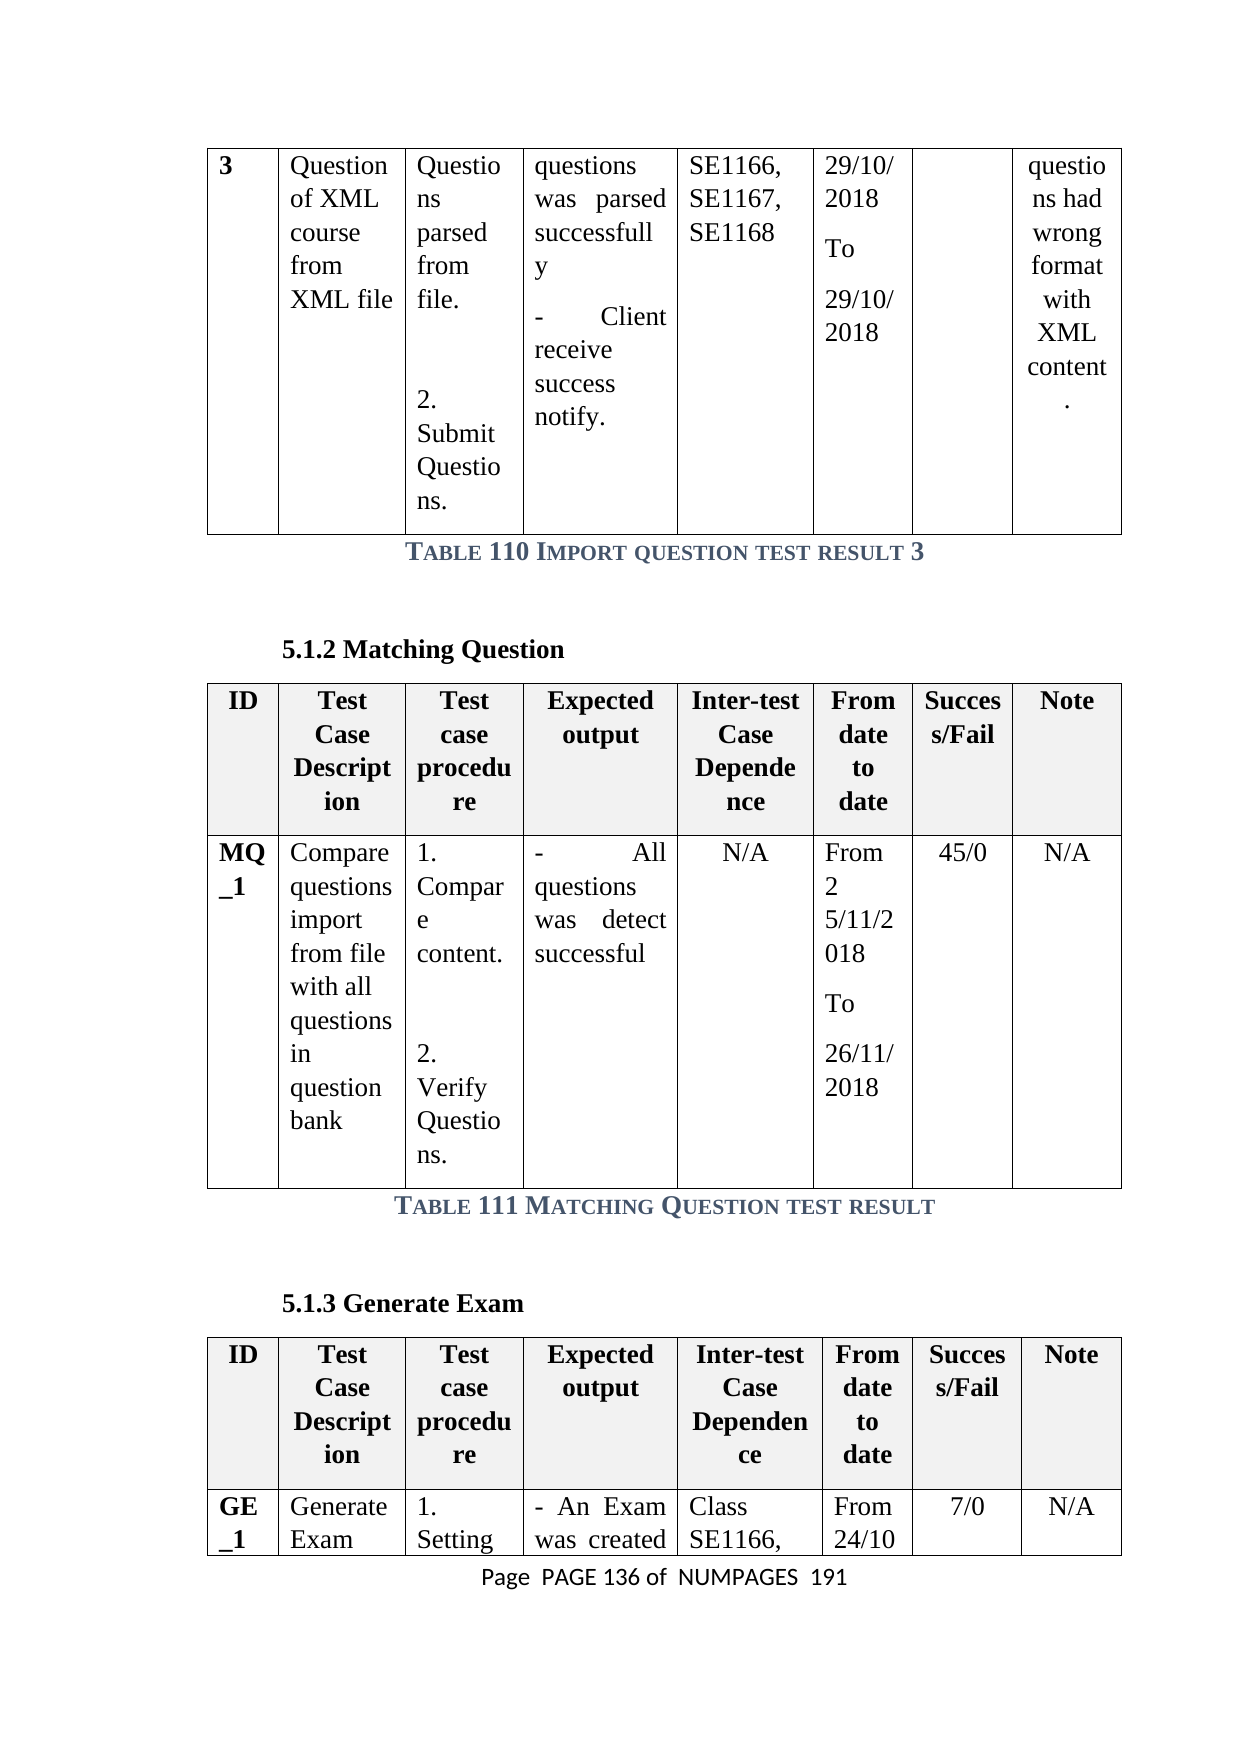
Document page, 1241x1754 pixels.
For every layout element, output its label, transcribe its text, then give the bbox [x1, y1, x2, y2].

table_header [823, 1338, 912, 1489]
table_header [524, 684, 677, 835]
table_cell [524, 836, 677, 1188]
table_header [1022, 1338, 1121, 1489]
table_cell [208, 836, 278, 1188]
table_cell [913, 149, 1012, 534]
text Table 110 Import question test result 3 [207, 535, 1122, 566]
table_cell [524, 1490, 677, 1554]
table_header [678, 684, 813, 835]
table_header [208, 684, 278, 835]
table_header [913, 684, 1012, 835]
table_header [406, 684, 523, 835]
text 5.1.3 Generate Exam [207, 1287, 1122, 1318]
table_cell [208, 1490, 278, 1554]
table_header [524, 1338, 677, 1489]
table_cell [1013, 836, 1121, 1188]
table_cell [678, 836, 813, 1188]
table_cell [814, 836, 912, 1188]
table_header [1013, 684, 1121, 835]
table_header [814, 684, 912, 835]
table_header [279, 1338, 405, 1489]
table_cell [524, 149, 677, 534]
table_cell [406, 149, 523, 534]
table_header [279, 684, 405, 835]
text Table 111 Matching Question test result [207, 1189, 1122, 1220]
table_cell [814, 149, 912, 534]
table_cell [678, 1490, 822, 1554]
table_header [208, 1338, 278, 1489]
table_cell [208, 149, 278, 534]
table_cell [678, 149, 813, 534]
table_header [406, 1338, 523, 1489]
text 5.1.2 Matching Question [207, 633, 1122, 664]
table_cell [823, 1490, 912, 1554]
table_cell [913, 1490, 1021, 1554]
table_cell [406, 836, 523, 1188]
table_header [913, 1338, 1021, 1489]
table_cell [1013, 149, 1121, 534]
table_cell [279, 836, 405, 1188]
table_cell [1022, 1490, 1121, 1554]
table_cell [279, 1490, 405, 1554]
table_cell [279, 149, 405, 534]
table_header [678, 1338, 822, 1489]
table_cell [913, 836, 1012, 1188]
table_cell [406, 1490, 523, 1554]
